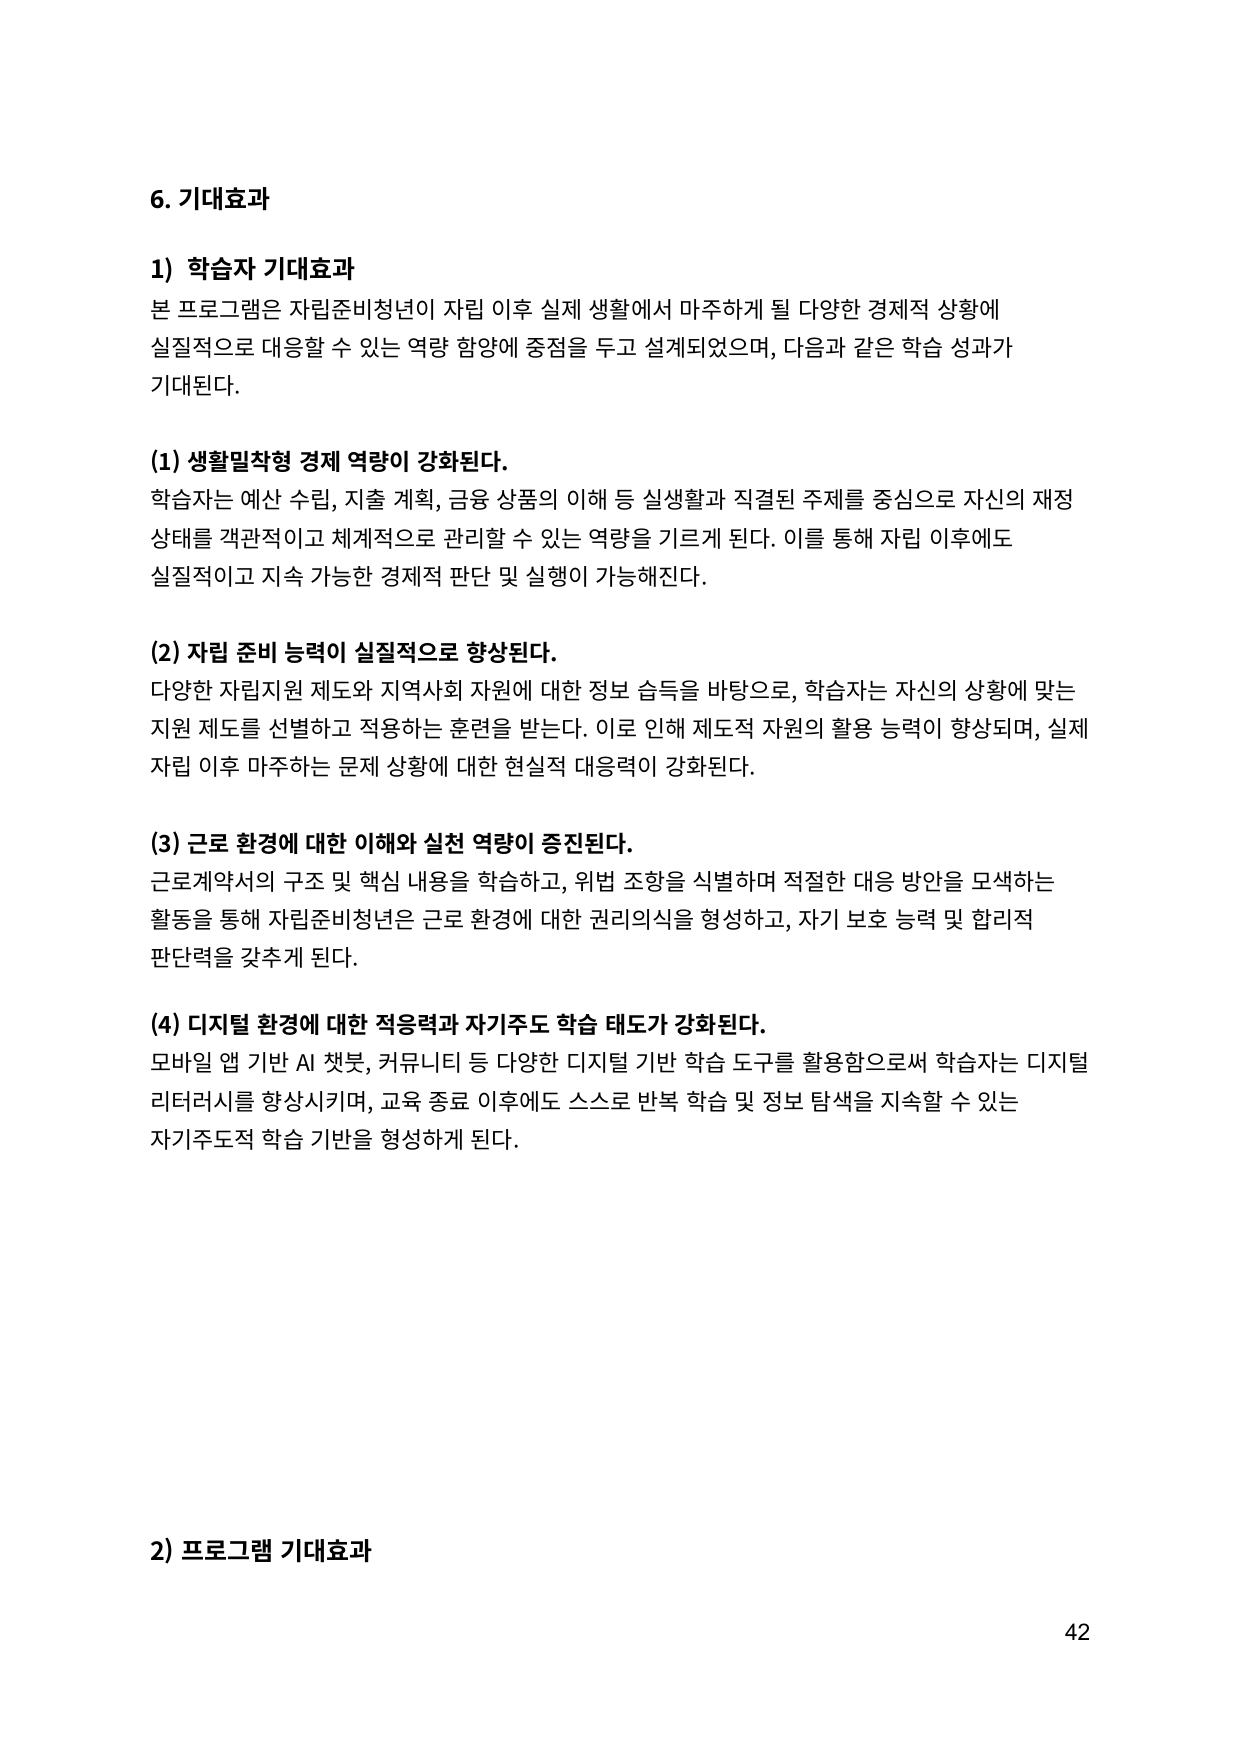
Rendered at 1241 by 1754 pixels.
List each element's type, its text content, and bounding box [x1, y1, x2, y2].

text (4) 디지털 환경에 대한 적응력과 자기주도 학습 태도가 강화된다. 모바일 앱 기반 AI 챗붓, 커뮤니티 등 다양한 디지털 기반 학습 도구를 활용함으로써 학습자는 디지털 리터러시를 향상시키며, 교육 종료 이후에도 스스로 반복 학습 및 정보 탐색을 지속할 수 있는 자기주도적 학습 기반을 형성하게 된다. [150, 1007, 1090, 1155]
text 본 프로그램은 자립준비청년이 자립 이후 실제 생활에서 마주하게 될 다양한 경제적 상황에 실질적으로 대응할 수 있는 역량 함양에 중점을 두고 설계되었으며, 다음과 같은 학습 성과가 기대된다. [150, 292, 1090, 401]
text (1) 생활밀착형 경제 역량이 강화된다. 학습자는 예산 수립, 지출 계획, 금융 상품의 이해 등 실생활과 직결된 주제를 중심으로 자신의 재정 상태를 객관적이고 체계적으로 관리할 수 있는 역량을 기르게 된다. 이를 통해 자립 이후에도 실질적이고 지속 가능한 경제적 판단 및 실행이 가능해진다. [150, 444, 1090, 592]
text (2) 자립 준비 능력이 실질적으로 향상된다. 다양한 자립지원 제도와 지역사회 자원에 대한 정보 습득을 바탕으로, 학습자는 자신의 상황에 맞는 지원 제도를 선별하고 적용하는 훈련을 받는다. 이로 인해 제도적 자원의 활용 능력이 향상되며, 실제 자립 이후 마주하는 문제 상황에 대한 현실적 대응력이 강화된다. [150, 597, 1090, 782]
text (3) 근로 환경에 대한 이해와 실천 역량이 증진된다. 근로계약서의 구조 및 핵심 내용을 학습하고, 위법 조항을 식별하며 적절한 대응 방안을 모색하는 활동을 통해 자립준비청년은 근로 환경에 대한 권리의식을 형성하고, 자기 보호 능력 및 합리적 판단력을 갖추게 된다. [150, 787, 1090, 1003]
list 학습자 기대효과 [150, 250, 1090, 286]
text 2) 프로그램 기대효과 [150, 1531, 1090, 1567]
text 6. 기대효과 [150, 179, 1090, 215]
